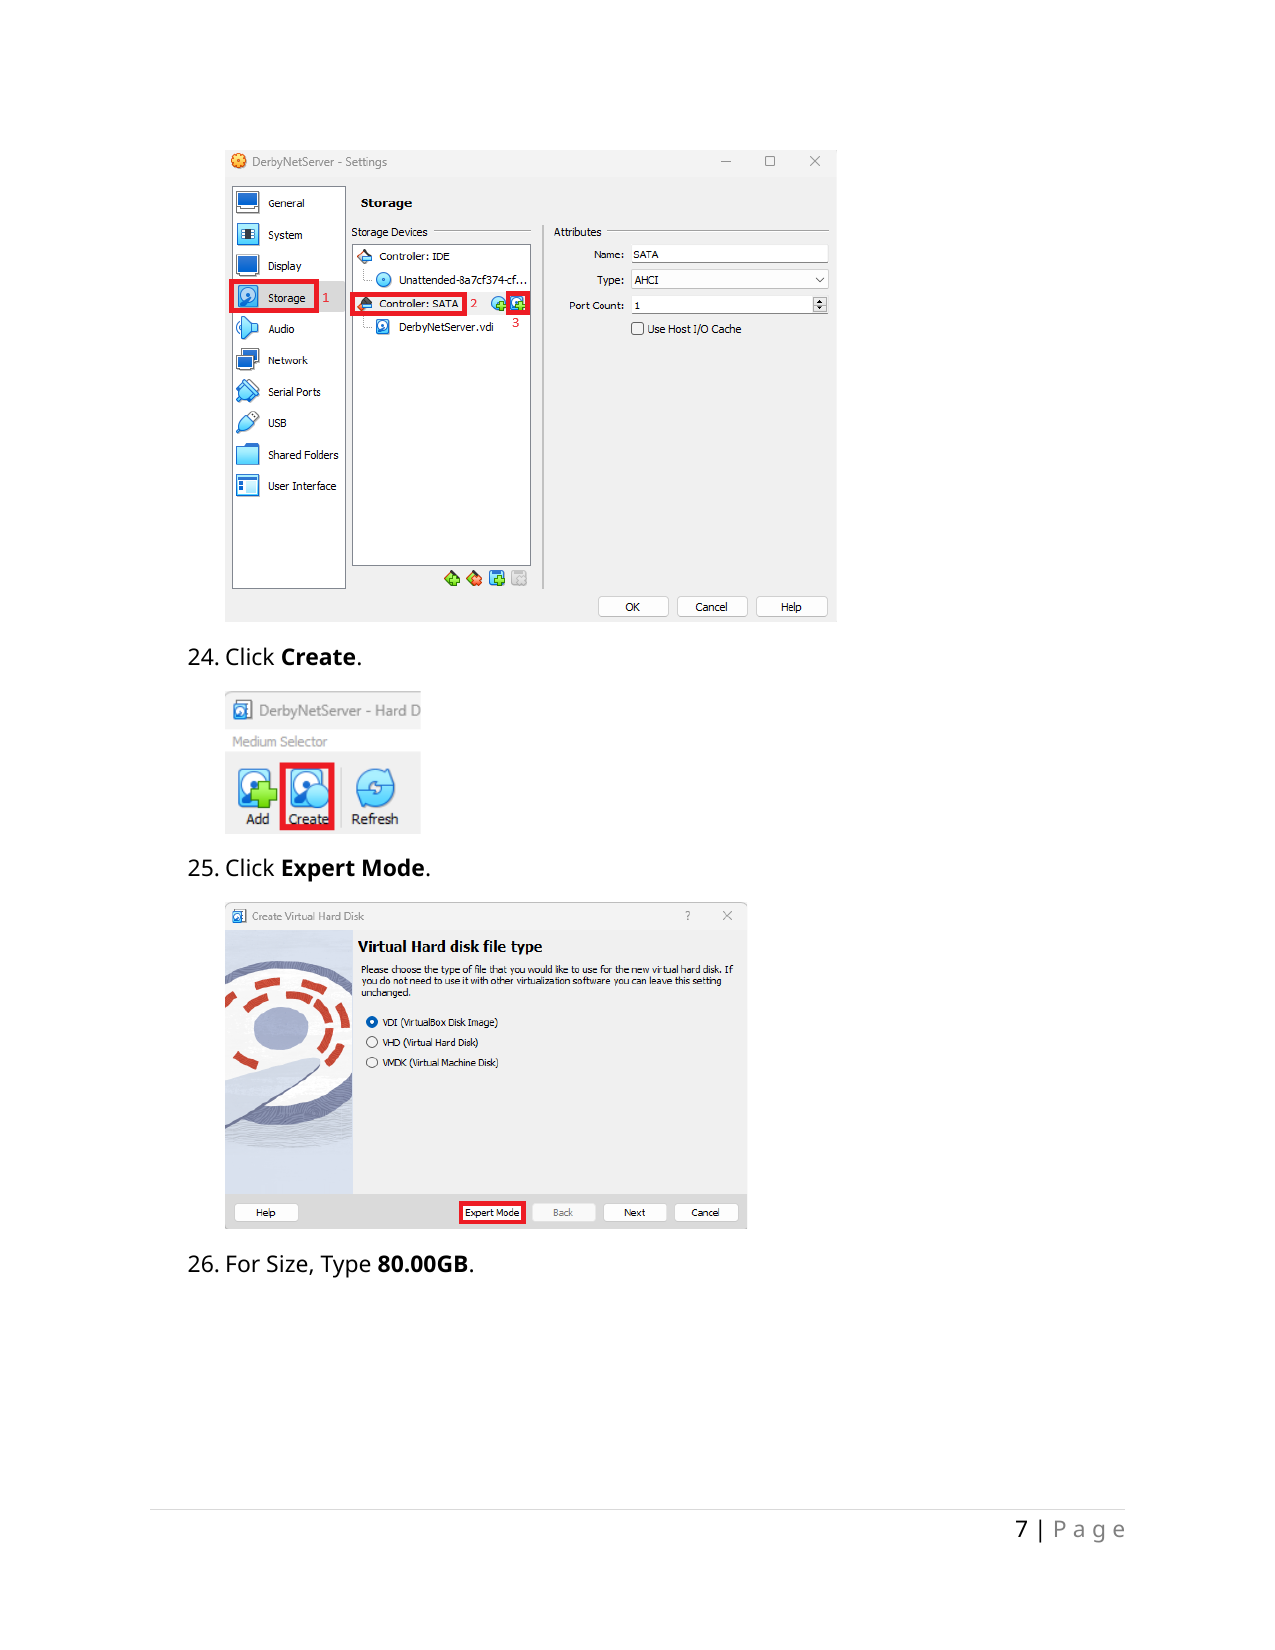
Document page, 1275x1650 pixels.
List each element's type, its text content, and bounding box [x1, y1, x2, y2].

picture [225, 691, 421, 834]
list Click Expert Mode. [187, 852, 1125, 883]
picture [225, 902, 748, 1229]
list Click Create. [187, 641, 1125, 672]
list For Size, Type 80.00GB. [187, 1248, 1125, 1279]
picture [225, 150, 837, 622]
